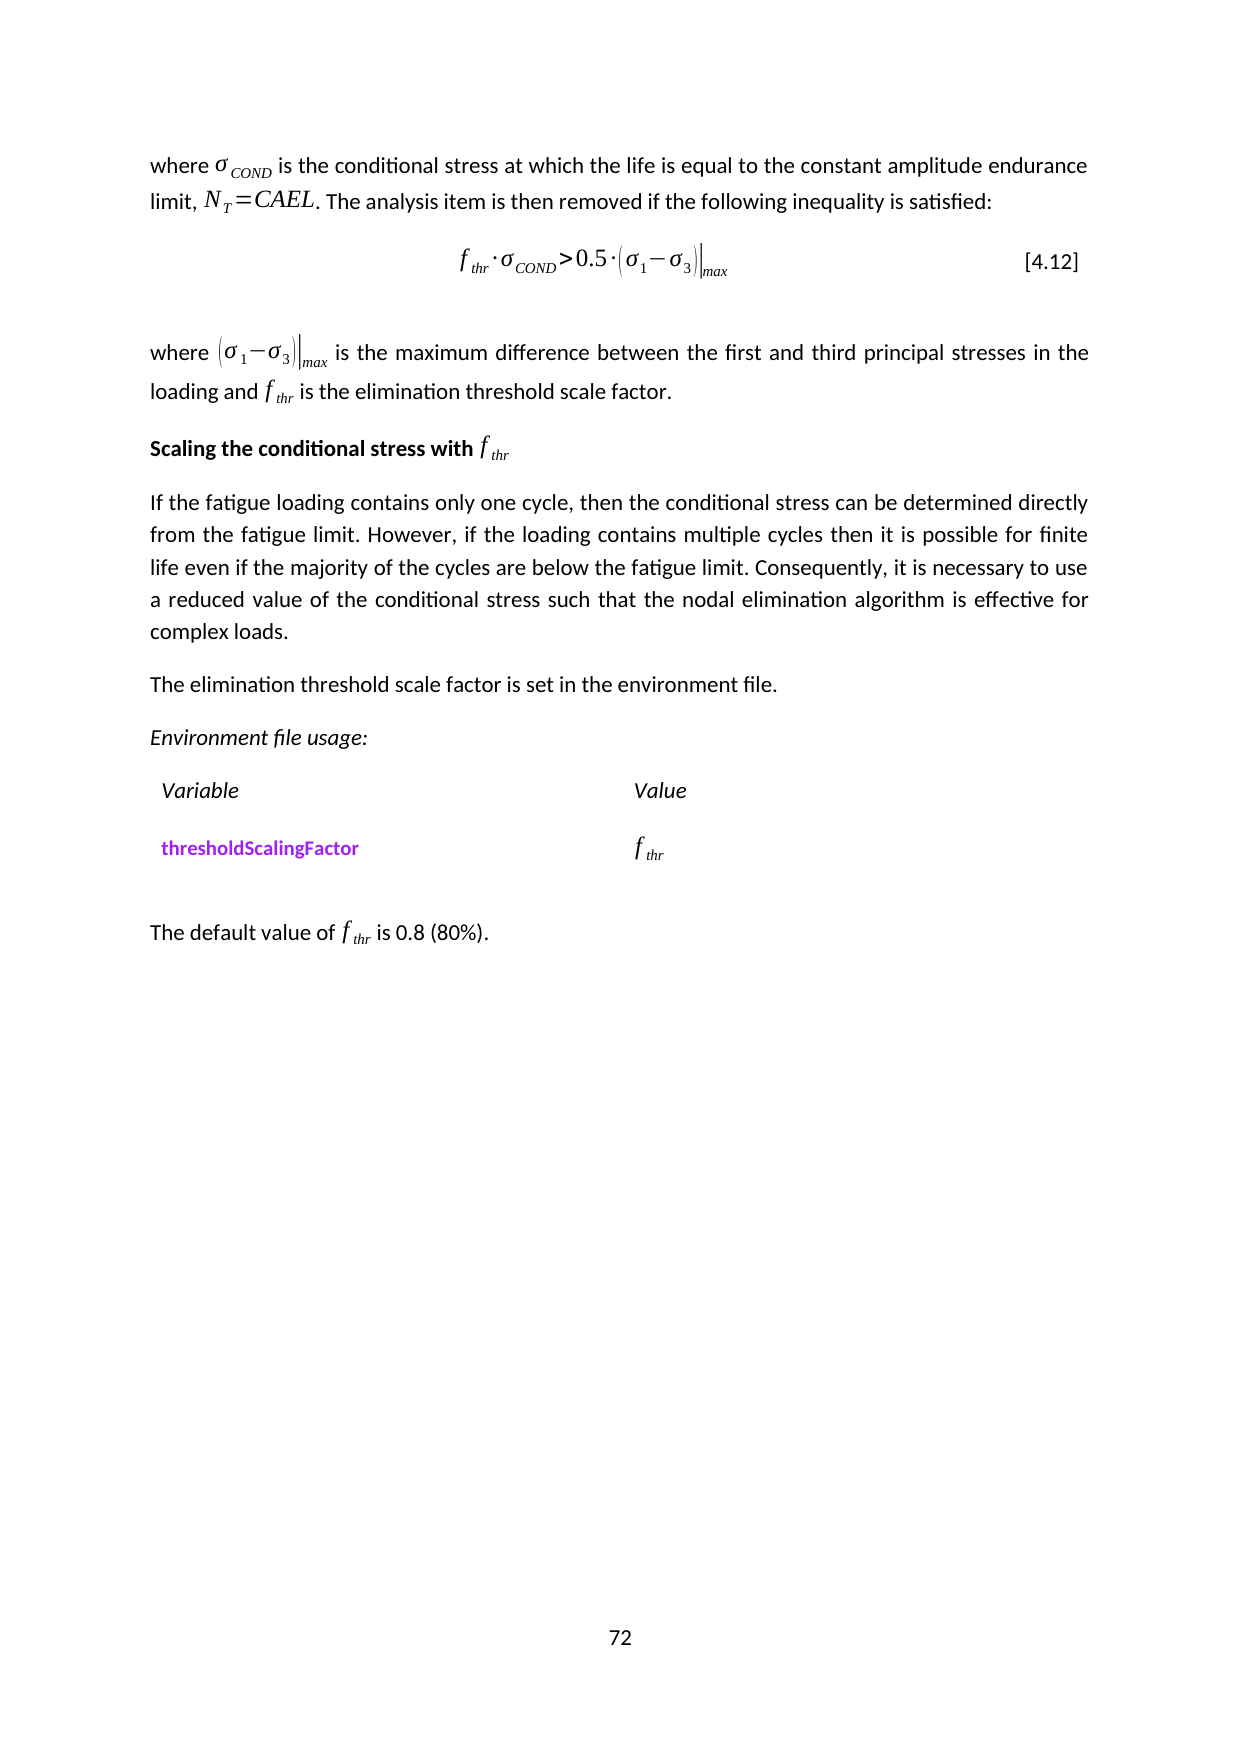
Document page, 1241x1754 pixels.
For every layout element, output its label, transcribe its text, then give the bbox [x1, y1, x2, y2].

text If the fatigue loading contains only one cycle, then the conditional stress can be determined directly from the fatigue limit. However, if the loading contains multiple cycles then it is possible for finite life even if the majority of the cycles are below the fatigue limit. Consequently, it is necessary to use a reduced value of the conditional stress such that the nodal elimination algorithm is effective for complex loads. [150, 488, 1090, 645]
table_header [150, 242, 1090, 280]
text where is the maximum difference between the first and third principal stresses in the loading and is the elimination threshold scale factor. [150, 333, 1090, 407]
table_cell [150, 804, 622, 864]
text where is the conditional stress at which the life is equal to the constant amplitude endurance limit, . The analysis item is then removed if the following inequality is satisfied: [150, 150, 1090, 217]
text Scaling the conditional stress with [150, 432, 1090, 463]
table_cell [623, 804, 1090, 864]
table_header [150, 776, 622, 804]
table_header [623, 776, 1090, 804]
text The default value of is 0.8 (80%). [150, 917, 1090, 948]
text The elimination threshold scale factor is set in the environment file. [150, 670, 1090, 698]
text Environment file usage: [150, 723, 1090, 751]
